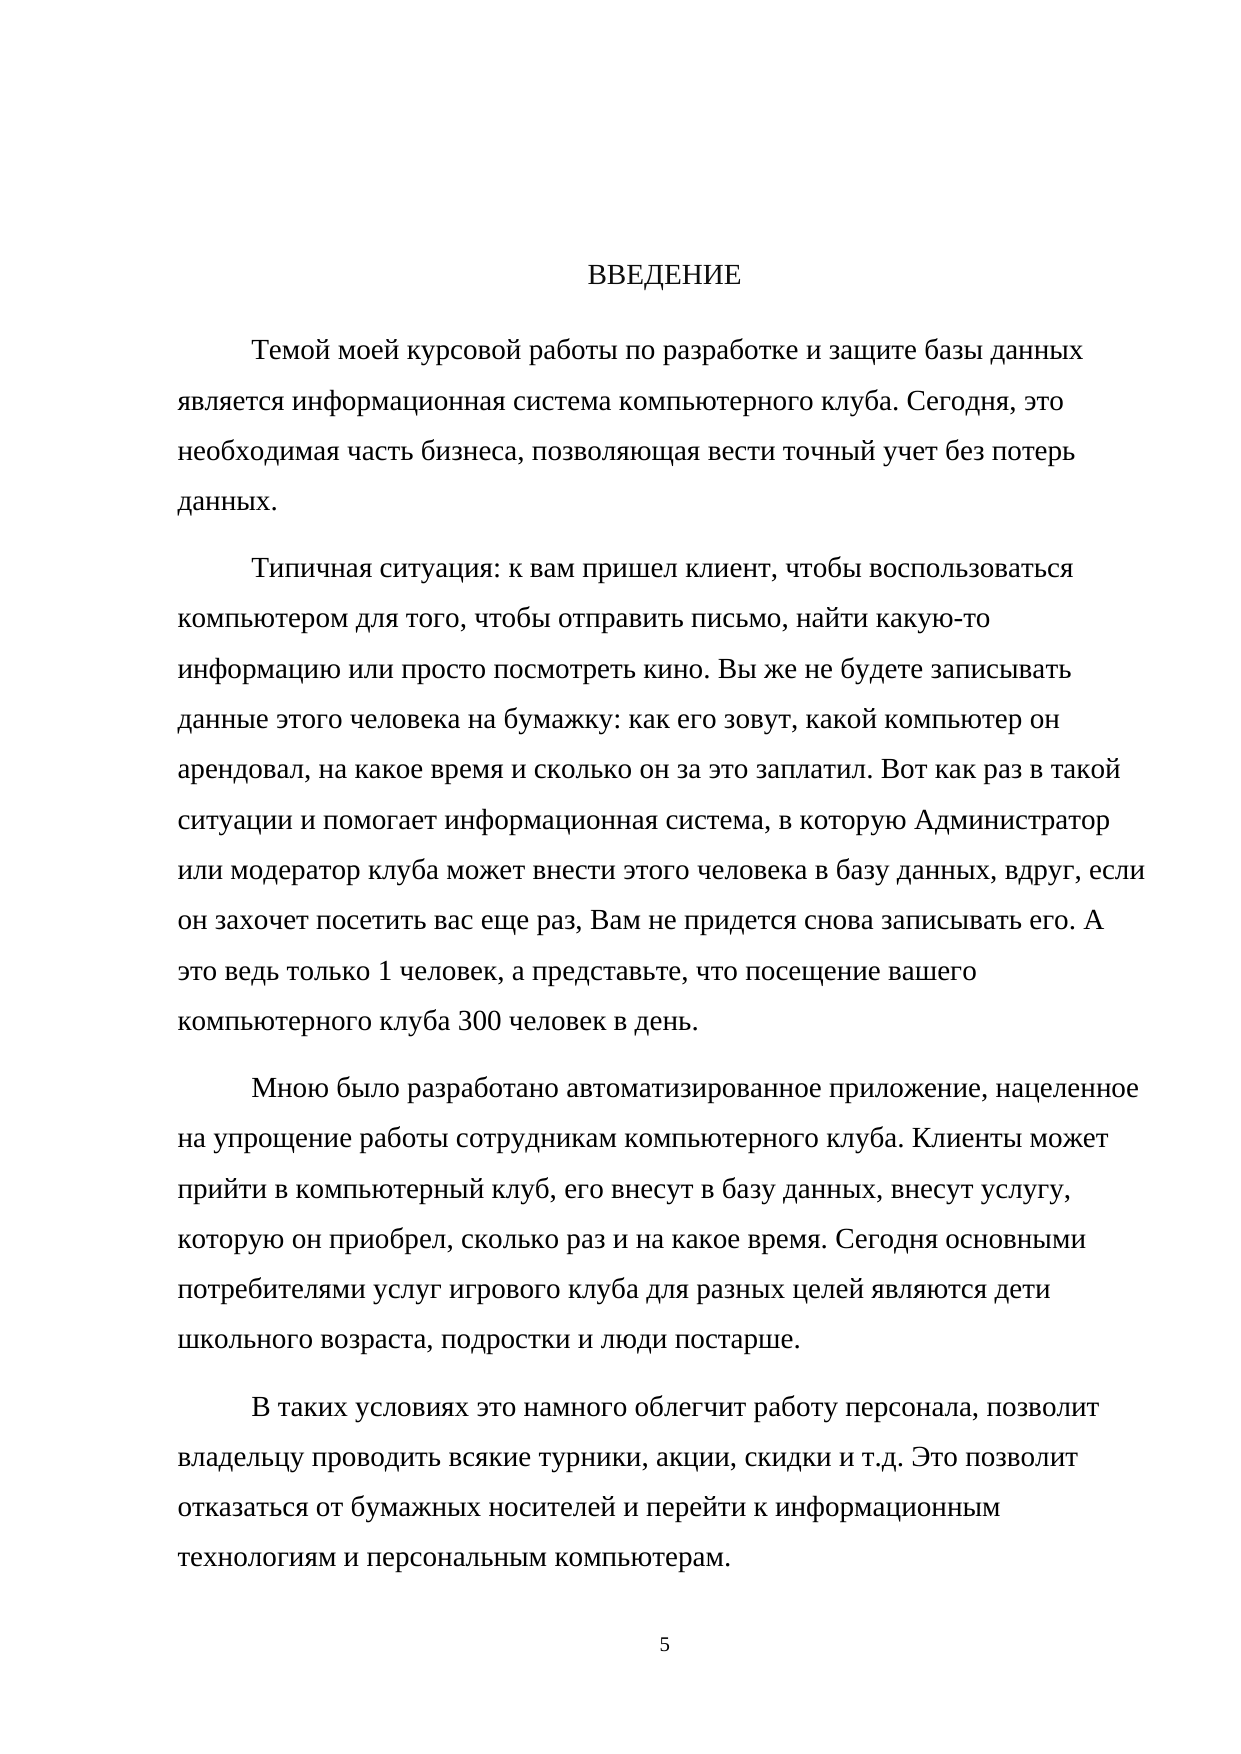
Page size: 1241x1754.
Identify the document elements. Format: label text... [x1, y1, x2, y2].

text Темой моей курсовой работы по разработке и защите базы данных является информационная система компьютерного клуба. Сегодня, это необходимая часть бизнеса, позволяющая вести точный учет без потерь данных. [177, 332, 1152, 517]
text Типичная ситуация: к вам пришел клиент, чтобы воспользоваться компьютером для того, чтобы отправить письмо, найти какую-то информацию или просто посмотреть кино. Вы же не будете записывать данные этого человека на бумажку: как его зовут, какой компьютер он арендовал, на какое время и сколько он за это заплатил. Вот как раз в такой ситуации и помогает информационная система, в которую Администратор или модератор клуба может внести этого человека в базу данных, вдруг, если он захочет посетить вас еще раз, Вам не придется снова записывать его. А это ведь только 1 человек, а представьте, что посещение вашего компьютерного клуба 300 человек в день. [177, 550, 1152, 1037]
text В таких условиях это намного облегчит работу персонала, позволит владельцу проводить всякие турники, акции, скидки и т.д. Это позволит отказаться от бумажных носителей и перейти к информационным технологиям и персональным компьютерам. [177, 1389, 1152, 1573]
text ВВЕДЕНИЕ [177, 257, 1152, 291]
text Мною было разработано автоматизированное приложение, нацеленное на упрощение работы сотрудникам компьютерного клуба. Клиенты может прийти в компьютерный клуб, его внесут в базу данных, внесут услугу, которую он приобрел, сколько раз и на какое время. Сегодня основными потребителями услуг игрового клуба для разных целей являются дети школьного возраста, подростки и люди постарше. [177, 1070, 1152, 1355]
